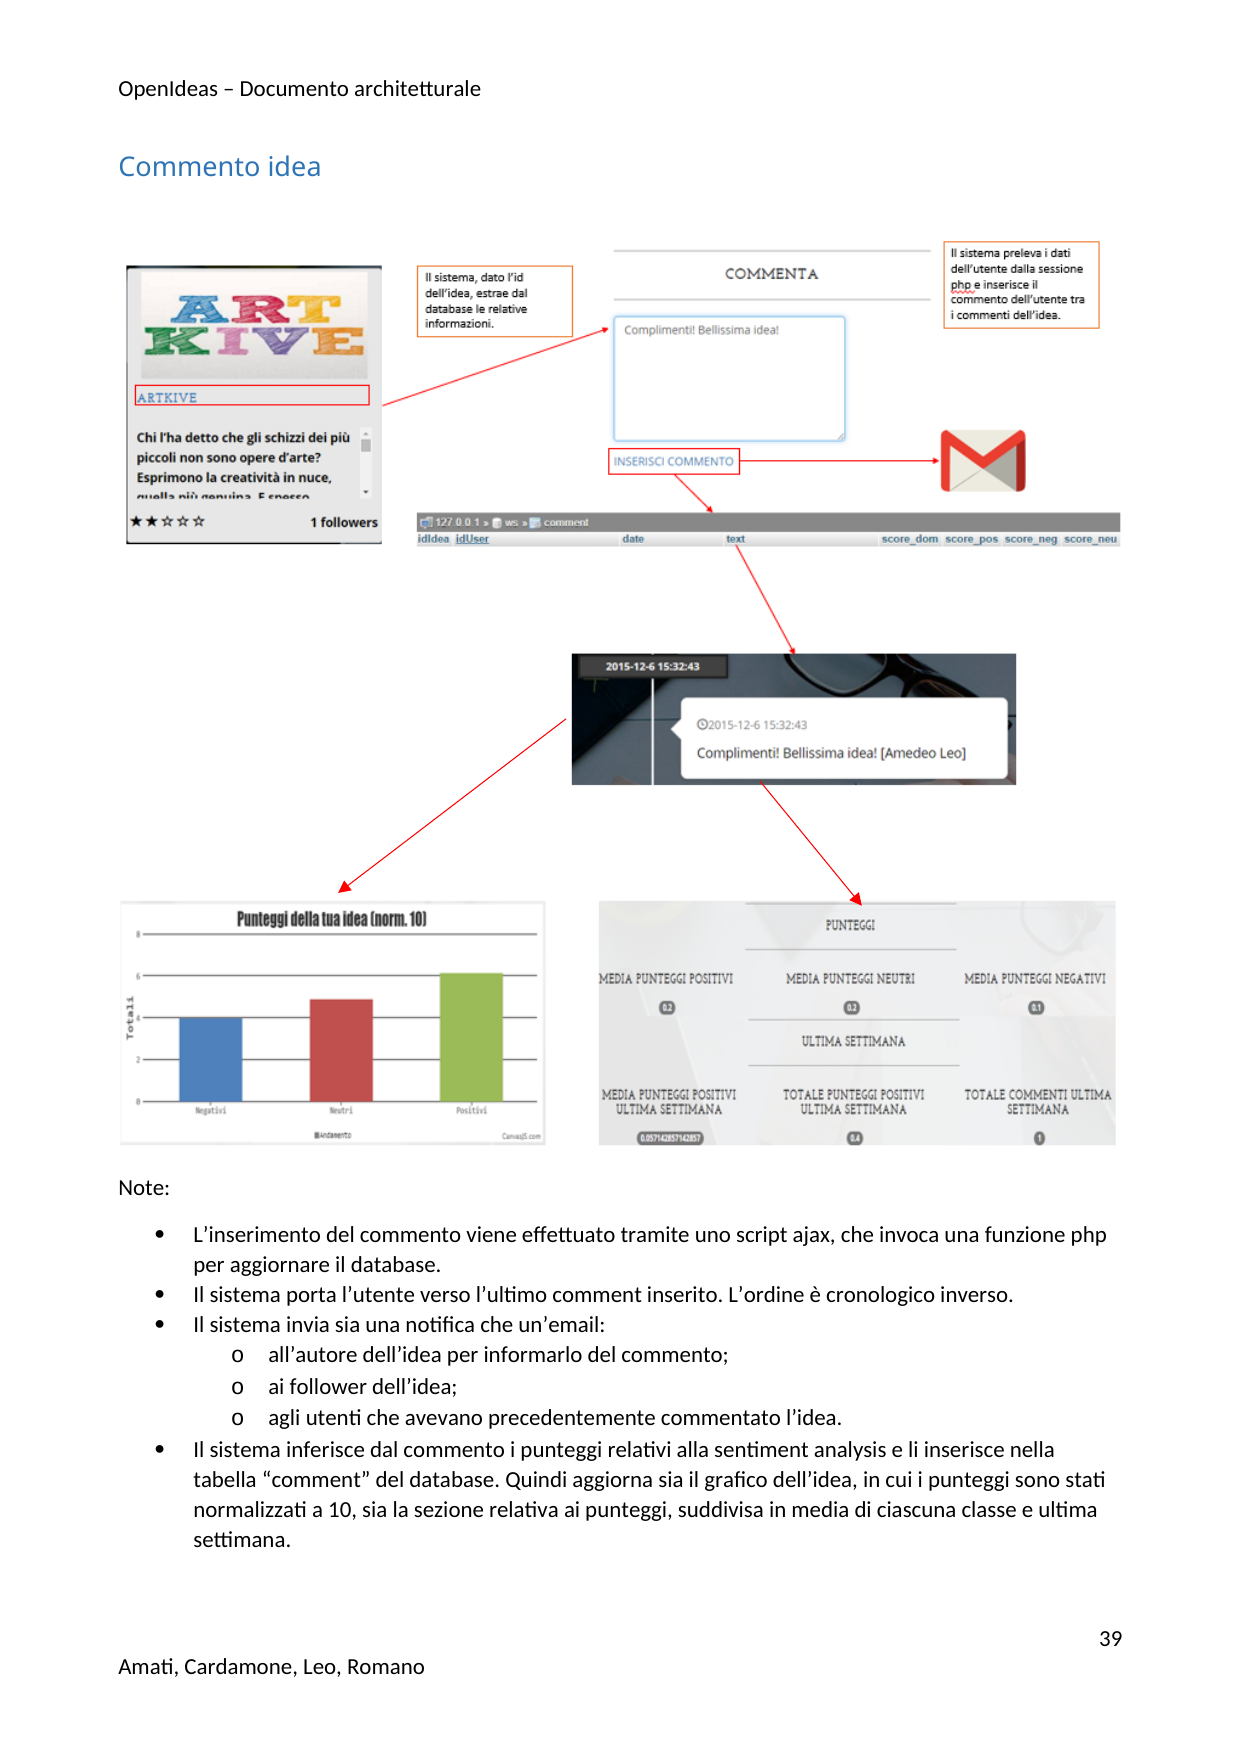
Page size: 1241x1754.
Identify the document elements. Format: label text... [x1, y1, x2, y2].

text Note: [118, 1173, 1122, 1201]
list all’autore dell’idea per informarlo del commento; [231, 1341, 1122, 1370]
list Il sistema porta l’utente verso l’ultimo comment inserito. L’ordine è cronologico inverso. [156, 1280, 1122, 1308]
picture [118, 885, 1122, 1154]
picture [118, 234, 1124, 790]
list Il sistema invia sia una notifica che un’email: [156, 1310, 1122, 1338]
list agli utenti che avevano precedentemente commentato l’idea. [231, 1403, 1122, 1433]
list Il sistema inferisce dal commento i punteggi relativi alla sentiment analysis e li inserisce nella tabella “comment” del database. Quindi aggiorna sia il grafico dell’idea, in cui i punteggi sono stati normalizzati a 10, sia la sezione relativa ai punteggi, suddivisa in media di ciascuna classe e ultima settimana. [156, 1435, 1122, 1554]
list L’inserimento del commento viene effettuato tramite uno script ajax, che invoca una funzione php per aggiornare il database. [156, 1220, 1122, 1278]
subtitle Commento idea [118, 148, 1122, 184]
list ai follower dell’idea; [231, 1372, 1122, 1401]
